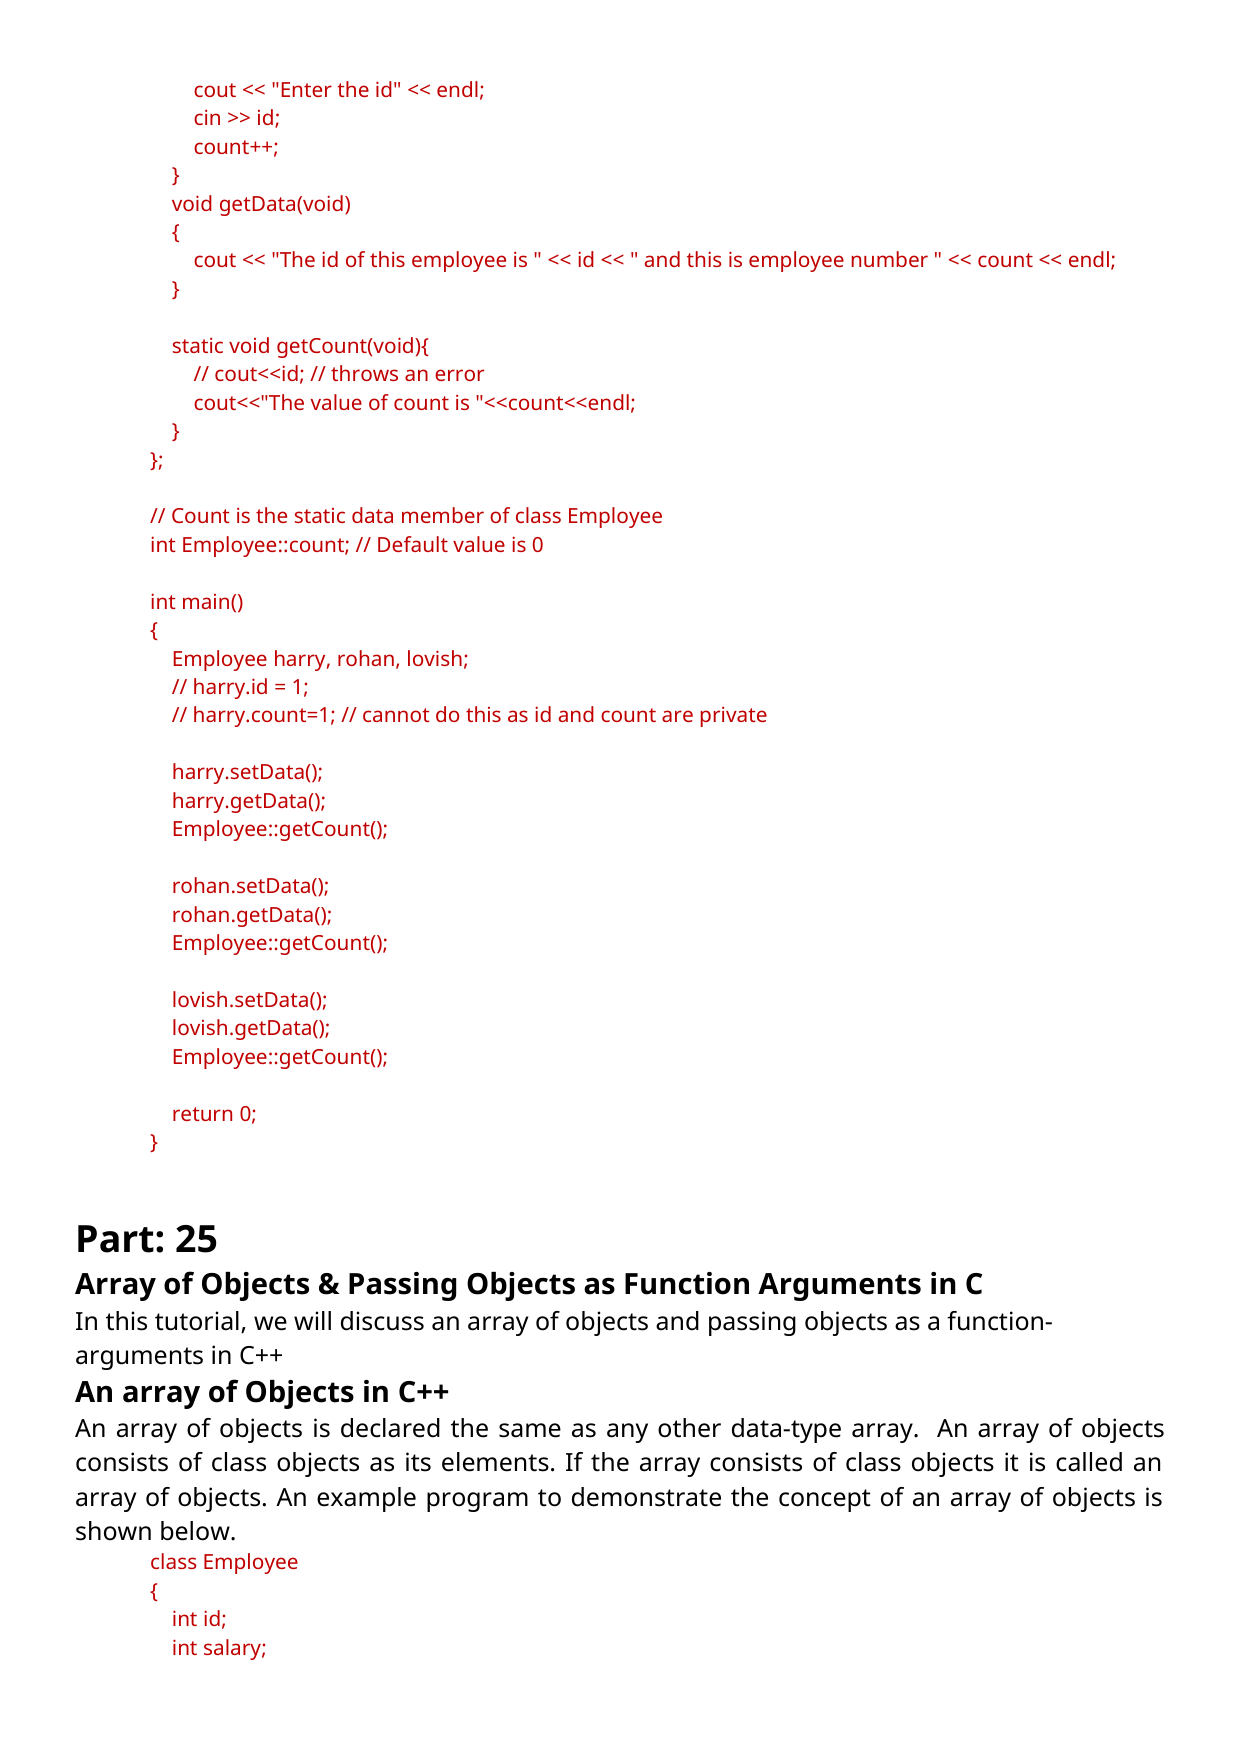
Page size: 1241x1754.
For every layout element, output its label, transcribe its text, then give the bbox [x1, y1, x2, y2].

subtitle Part: 25 [75, 1212, 1165, 1263]
text Employee::getCount(); [150, 1042, 1165, 1070]
text class Employee [150, 1547, 1165, 1576]
text void getData(void) [150, 189, 1165, 217]
text lovish.getData(); [150, 1013, 1165, 1042]
text // Count is the static data member of class Employee [150, 502, 1165, 530]
text count++; [150, 132, 1165, 160]
text rohan.getData(); [150, 900, 1165, 928]
text Employee harry, rohan, lovish; [150, 644, 1165, 672]
text }; [150, 445, 1165, 473]
text harry.getData(); [150, 786, 1165, 814]
text // harry.id = 1; [150, 672, 1165, 701]
text cin >> id; [150, 103, 1165, 132]
text cout<<"The value of count is "<<count<<endl; [150, 388, 1165, 416]
text } [150, 416, 1165, 445]
text return 0; [150, 1099, 1165, 1127]
text harry.setData(); [150, 757, 1165, 786]
text // cout<<id; // throws an error [150, 359, 1165, 388]
text int Employee::count; // Default value is 0 [150, 530, 1165, 558]
text static void getCount(void){ [150, 331, 1165, 359]
text } [150, 160, 1165, 189]
text } [150, 1127, 1165, 1156]
text { [150, 615, 1165, 644]
text cout << "Enter the id" << endl; [150, 75, 1165, 103]
text { [150, 1576, 1165, 1604]
text int salary; [150, 1633, 1165, 1661]
text rohan.setData(); [150, 871, 1165, 900]
text { [150, 217, 1165, 246]
text An array of objects is declared the same as any other data-type array. An array of objects consists of class objects as its elements. If the array consists of class objects it is called an array of objects. An example program to demonstrate the concept of an array of objects is shown below. [75, 1411, 1165, 1547]
text cout << "The id of this employee is " << id << " and this is employee number " << count << endl; [150, 246, 1165, 274]
text Employee::getCount(); [150, 814, 1165, 843]
text Employee::getCount(); [150, 928, 1165, 957]
text } [150, 274, 1165, 302]
text int main() [150, 587, 1165, 615]
subtitle Array of Objects & Passing Objects as Function Arguments in C [75, 1263, 1165, 1303]
text // harry.count=1; // cannot do this as id and count are private [150, 701, 1165, 729]
subtitle An array of Objects in C++ [75, 1371, 1165, 1411]
text lovish.setData(); [150, 985, 1165, 1013]
text int id; [150, 1604, 1165, 1633]
text In this tutorial, we will discuss an array of objects and passing objects as a function-arguments in C++ [75, 1303, 1165, 1371]
